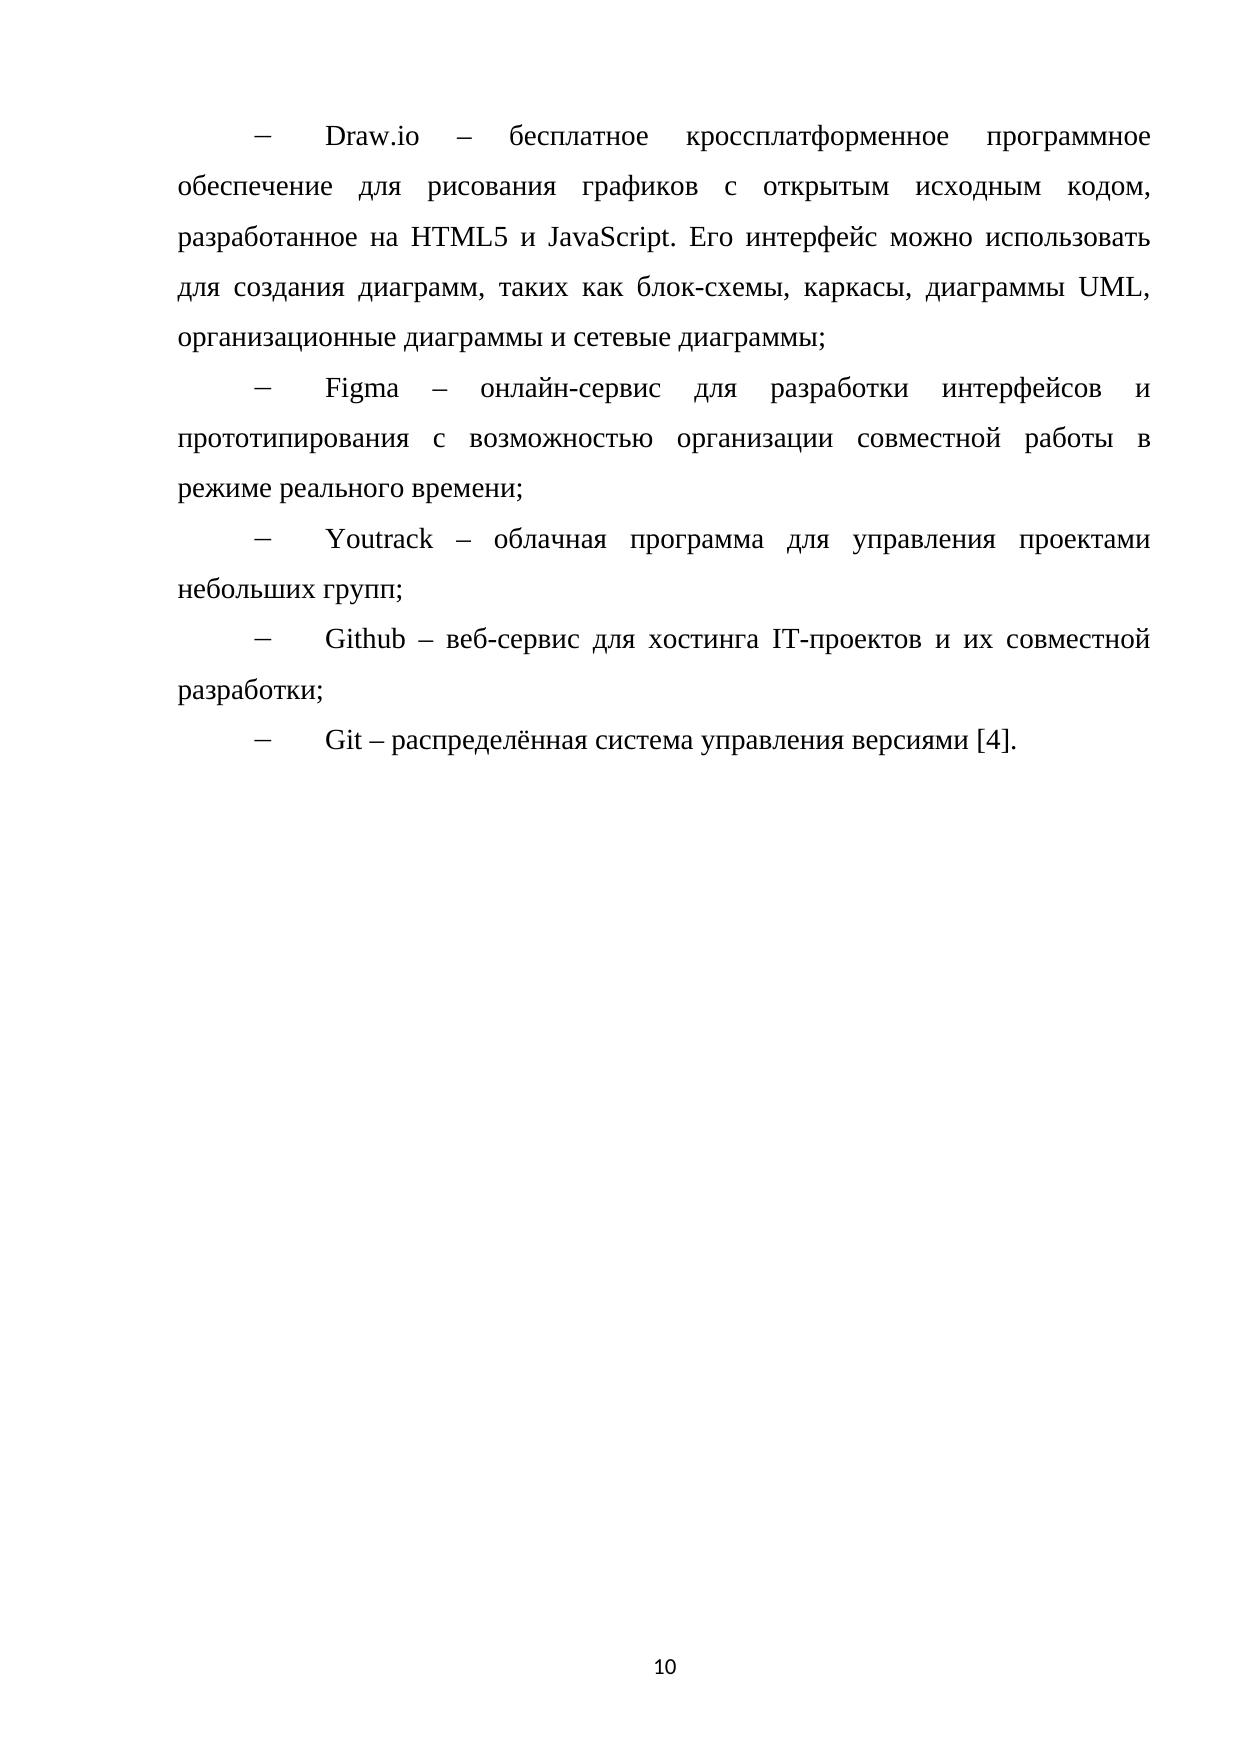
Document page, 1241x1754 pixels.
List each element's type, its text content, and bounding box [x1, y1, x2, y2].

text Youtrack – облачная программа для управления проектами небольших групп; [177, 521, 1152, 605]
text Draw.io – бесплатное кроссплатформенное программное обеспечение для рисования графиков с открытым исходным кодом, разработанное на HTML5 и JavaScript. Его интерфейс можно использовать для создания диаграмм, таких как блок-схемы, каркасы, диаграммы UML, организационные диаграммы и сетевые диаграммы; [177, 118, 1152, 353]
text Git – распределённая система управления версиями [4]. [177, 722, 1152, 756]
text Github – веб-сервис для хостинга IT-проектов и их совместной разработки; [177, 622, 1152, 706]
text Figma – онлайн-сервис для разработки интерфейсов и прототипирования с возможностью организации совместной работы в режиме реального времени; [177, 370, 1152, 504]
